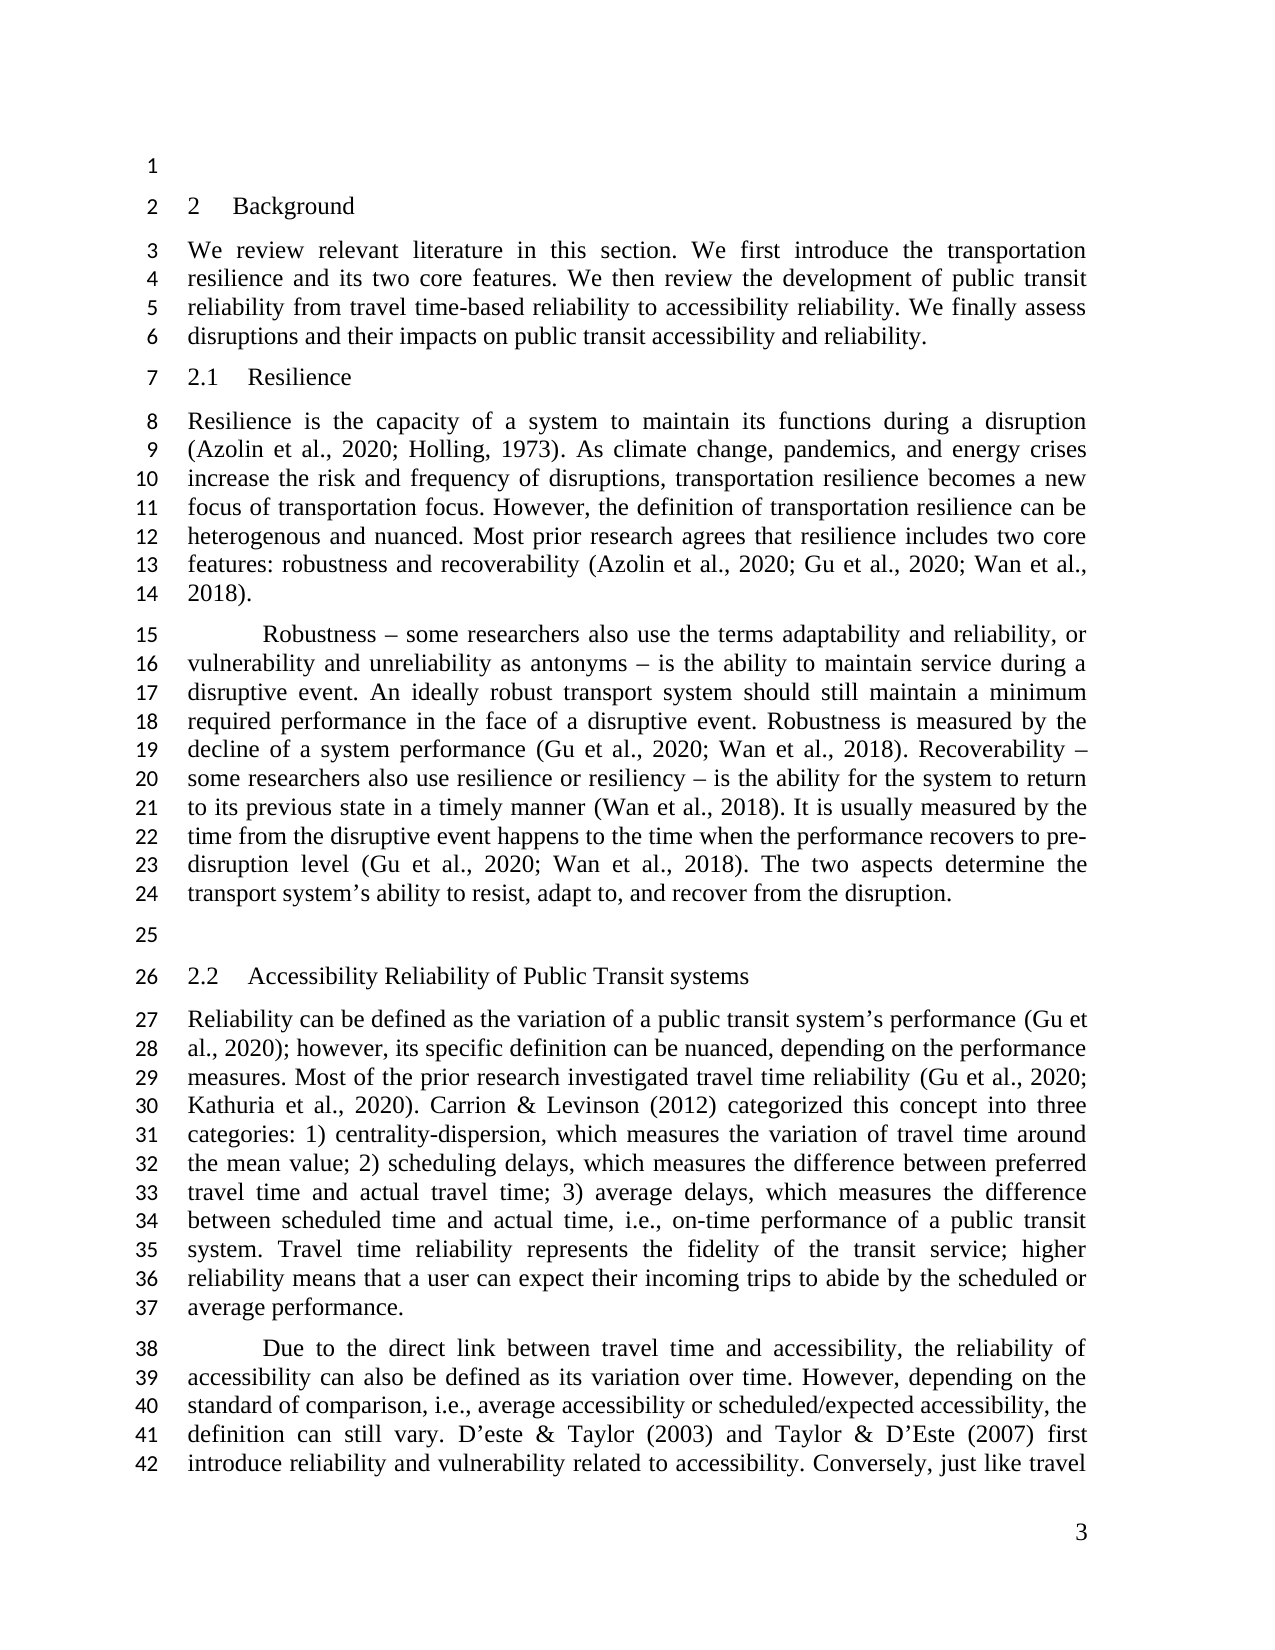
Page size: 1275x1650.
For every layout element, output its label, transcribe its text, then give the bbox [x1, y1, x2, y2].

text Resilience is the capacity of a system to maintain its functions during a disruption (Azolin et al., 2020; Holling, 1973). As climate change, pandemics, and energy crises increase the risk and frequency of disruptions, transportation resilience becomes a new focus of transportation focus. However, the definition of transportation resilience can be heterogenous and nuanced. Most prior research agrees that resilience includes two core features: robustness and recoverability (Azolin et al., 2020; Gu et al., 2020; Wan et al., 2018). [187, 406, 1087, 607]
text Robustness – some researchers also use the terms adaptability and reliability, or vulnerability and unreliability as antonyms – is the ability to maintain service during a disruptive event. An ideally robust transport system should still maintain a minimum required performance in the face of a disruptive event. Robustness is measured by the decline of a system performance (Gu et al., 2020; Wan et al., 2018). Recoverability – some researchers also use resilience or resiliency – is the ability for the system to return to its previous state in a timely manner (Wan et al., 2018). It is usually measured by the time from the disruptive event happens to the time when the performance recovers to pre-disruption level (Gu et al., 2020; Wan et al., 2018). The two aspects determine the transport system’s ability to resist, adapt to, and recover from the disruption. [187, 619, 1087, 907]
subtitle Background [187, 191, 1087, 220]
subtitle Accessibility Reliability of Public Transit systems [187, 961, 1087, 989]
text We review relevant literature in this section. We first introduce the transportation resilience and its two core features. We then review the development of public transit reliability from travel time-based reliability to accessibility reliability. We finally assess disruptions and their impacts on public transit accessibility and reliability. [187, 235, 1087, 350]
subtitle Resilience [187, 362, 1087, 391]
text Reliability can be defined as the variation of a public transit system’s performance (Gu et al., 2020); however, its specific definition can be nuanced, depending on the performance measures. Most of the prior research investigated travel time reliability (Gu et al., 2020; Kathuria et al., 2020). Carrion & Levinson (2012) categorized this concept into three categories: 1) centrality-dispersion, which measures the variation of travel time around the mean value; 2) scheduling delays, which measures the difference between preferred travel time and actual travel time; 3) average delays, which measures the difference between scheduled time and actual time, i.e., on-time performance of a public transit system. Travel time reliability represents the fidelity of the transit service; higher reliability means that a user can expect their incoming trips to abide by the scheduled or average performance. [187, 1004, 1087, 1321]
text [187, 1333, 1087, 1477]
